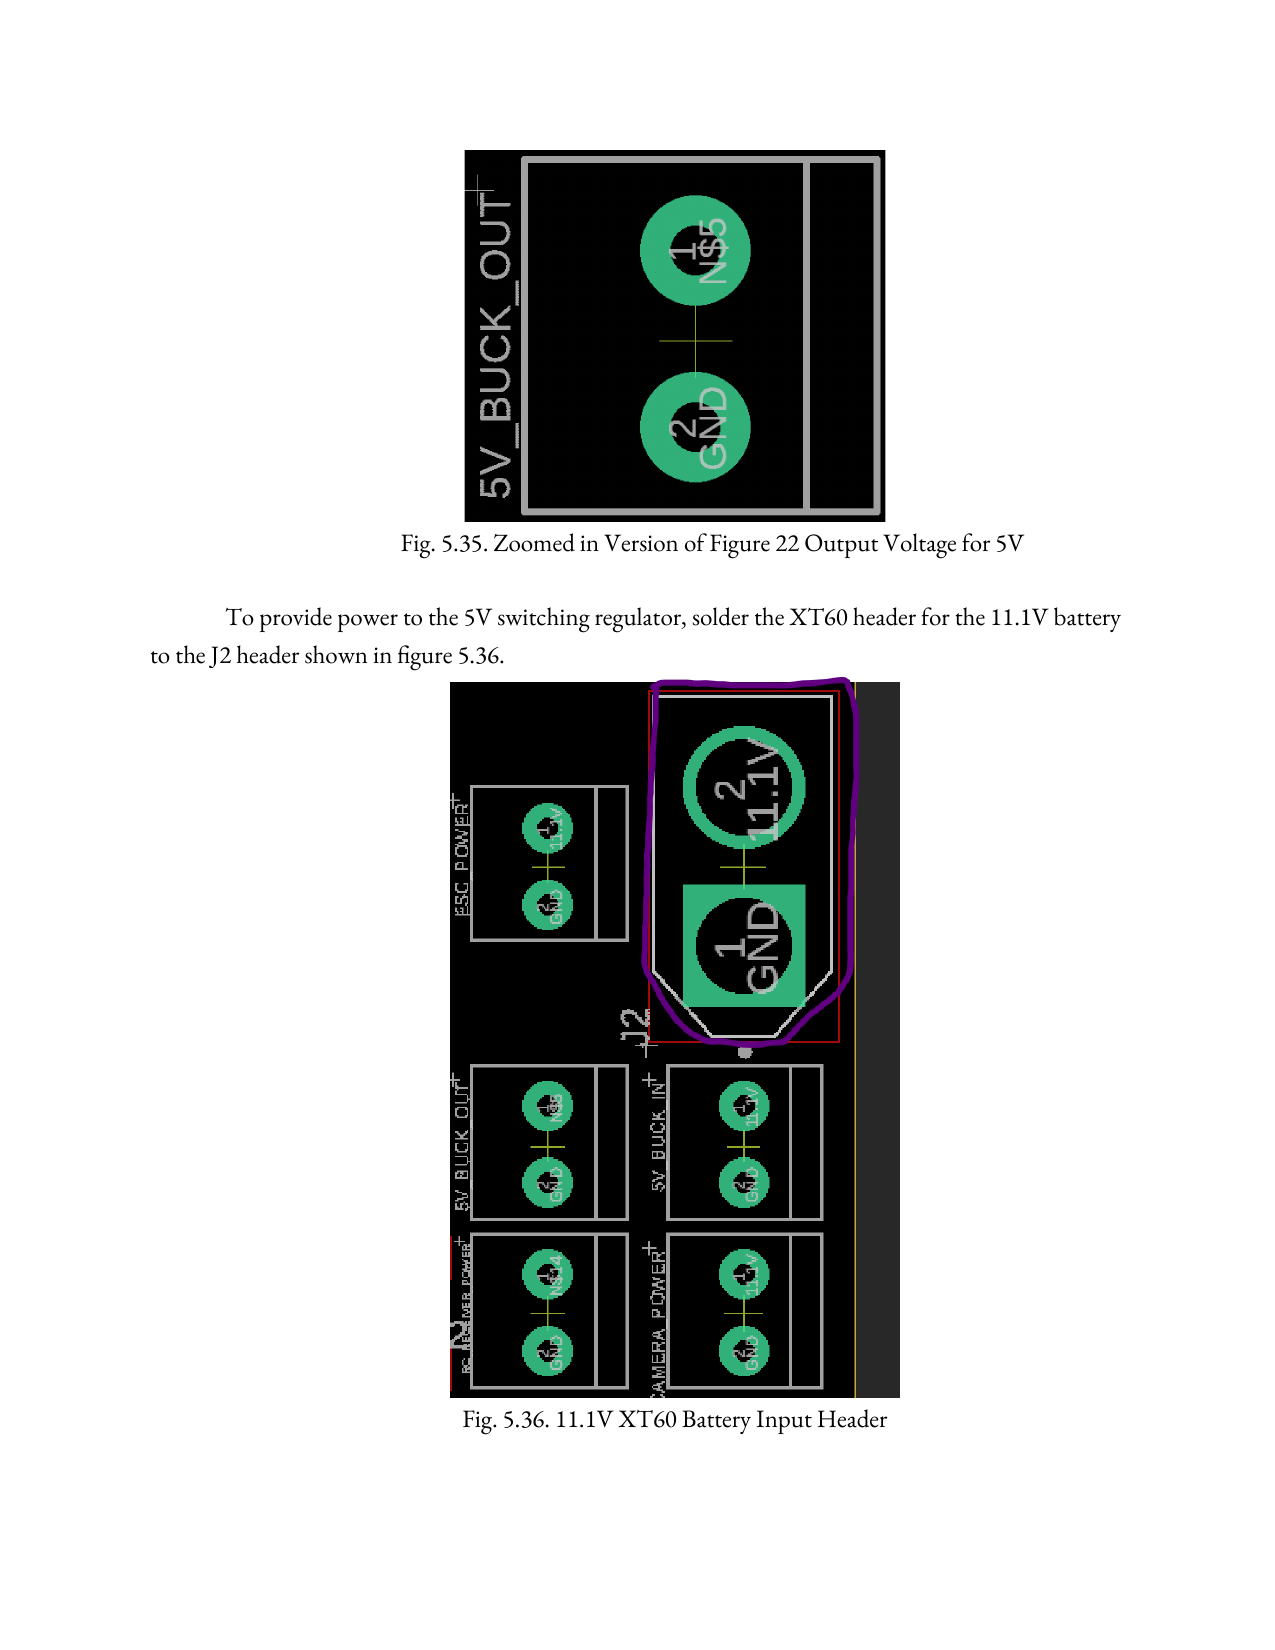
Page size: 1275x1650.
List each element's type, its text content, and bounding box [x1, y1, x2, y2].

text Fig. 5.36. 11.1V XT60 Battery Input Header [150, 1402, 1125, 1434]
text Fig. 5.35. Zoomed in Version of Figure 22 Output Voltage for 5V [225, 526, 1125, 558]
picture [464, 150, 886, 522]
text To provide power to the 5V switching regulator, solder the XT60 header for the 11.1V battery to the J2 header shown in figure 5.36. [150, 601, 1125, 671]
picture [450, 675, 900, 1398]
